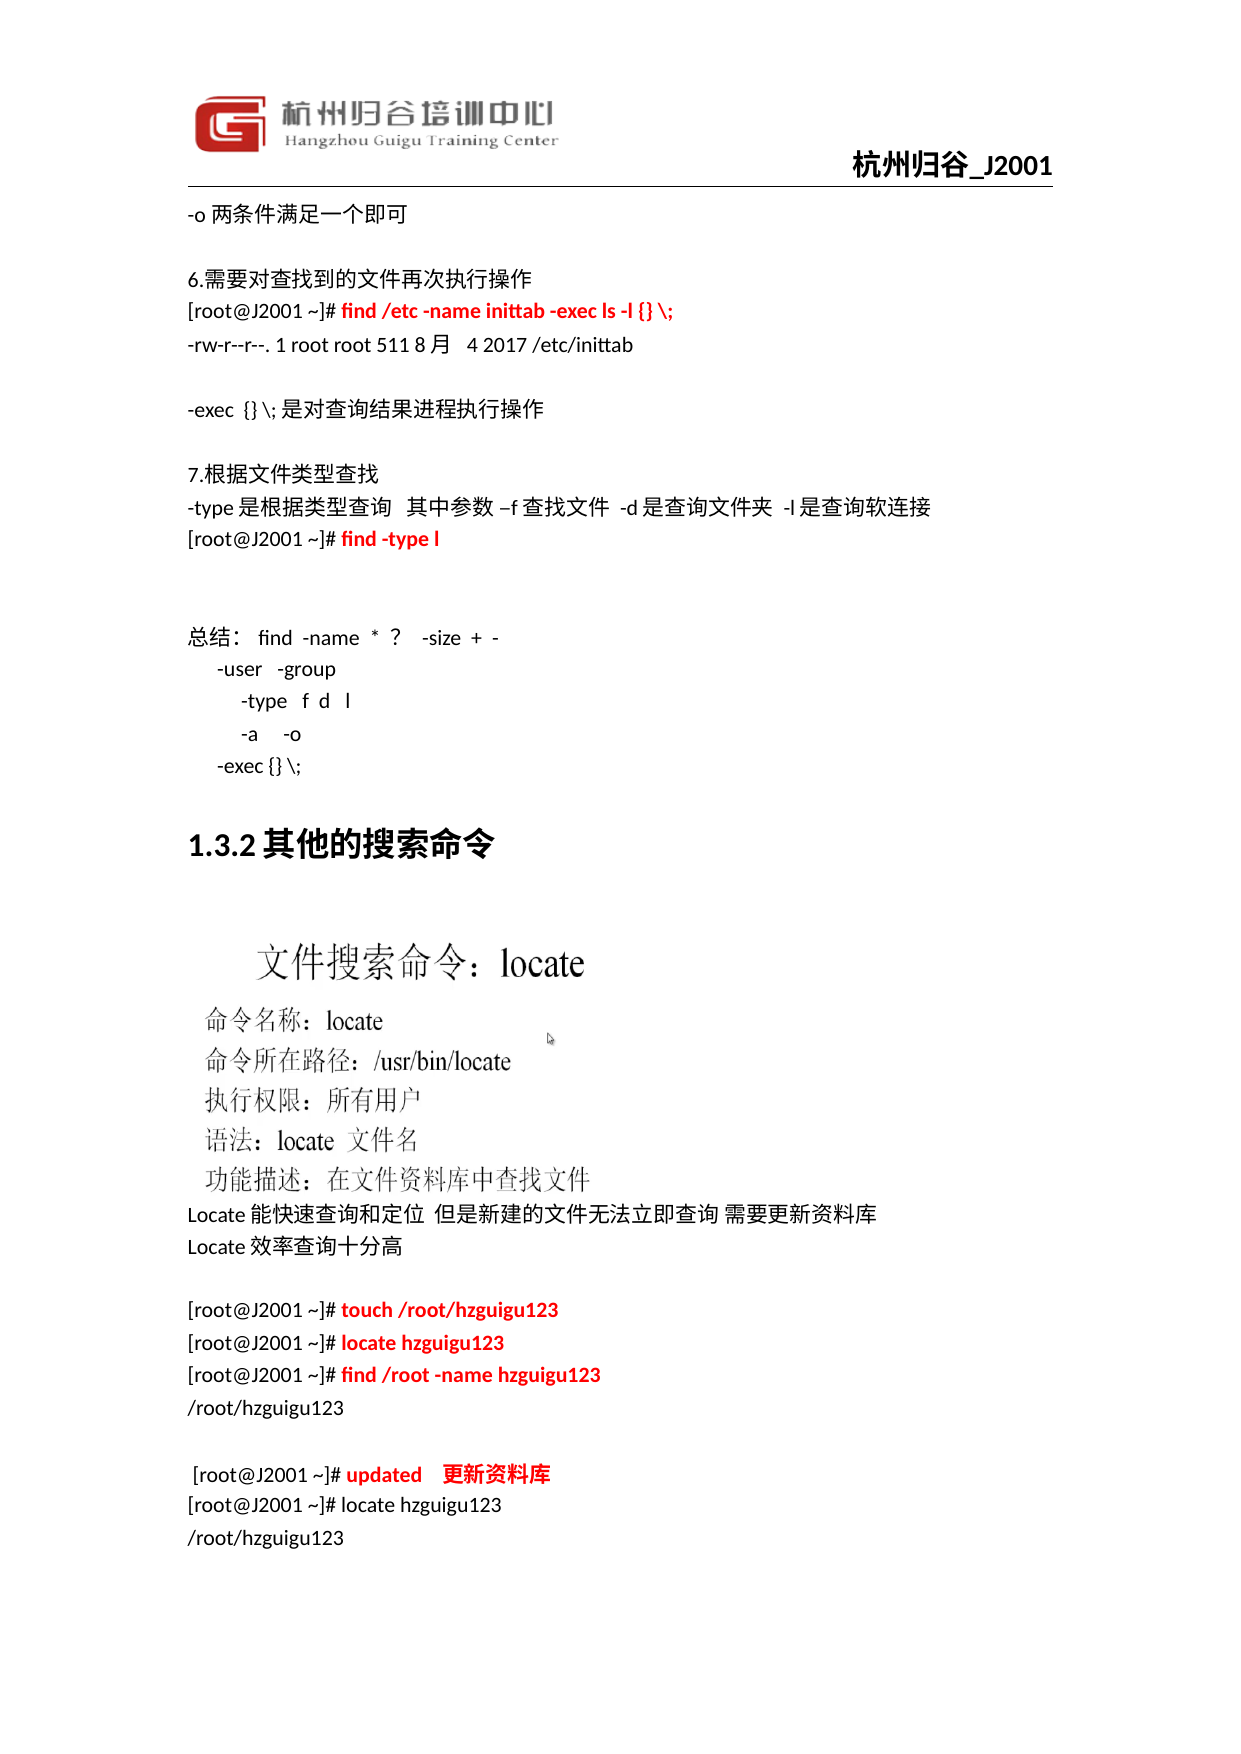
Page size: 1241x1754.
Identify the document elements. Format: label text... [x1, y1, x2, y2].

text Locate效率查询十分高 [187, 1229, 1053, 1261]
subtitle 其他的搜索命令 [187, 809, 1053, 874]
text -type 是根据类型查询 其中参数 –f 查找文件 -d是查询文件夹 -l是查询软连接 [187, 489, 1053, 522]
text 总结： find -name * ？ -size + - [187, 619, 1053, 652]
text [root@J2001 ~]# find -type l [187, 522, 1053, 554]
text -o 两条件满足一个即可 [187, 197, 1053, 229]
text [root@J2001 ~]# locate hzguigu123 [187, 1489, 1053, 1521]
text -a -o [187, 717, 1053, 749]
picture [187, 88, 604, 176]
text 6.需要对查找到的文件再次执行操作 [187, 262, 1053, 294]
text -exec {} \; [187, 749, 1053, 782]
text -exec {} \; 是对查询结果进程执行操作 [187, 392, 1053, 424]
text -user -group [187, 652, 1053, 684]
text [root@J2001 ~]# find /etc -name inittab -exec ls -l {} \; [187, 294, 1053, 327]
text Locate能快速查询和定位 但是新建的文件无法立即查询 需要更新资料库 [187, 1196, 1053, 1229]
text [root@J2001 ~]# touch /root/hzguigu123 [187, 1294, 1053, 1326]
text [root@J2001 ~]# find /root -name hzguigu123 [187, 1359, 1053, 1391]
text /root/hzguigu123 [187, 1391, 1053, 1424]
text [root@J2001 ~]# locate hzguigu123 [187, 1326, 1053, 1359]
text -type f d l [187, 684, 1053, 717]
text 7.根据文件类型查找 [187, 457, 1053, 489]
text [root@J2001 ~]# updated 更新资料库 [187, 1456, 1053, 1489]
text /root/hzguigu123 [187, 1521, 1053, 1554]
picture [187, 936, 621, 1196]
text -rw-r--r--. 1 root root 511 8月 4 2017 /etc/inittab [187, 327, 1053, 359]
